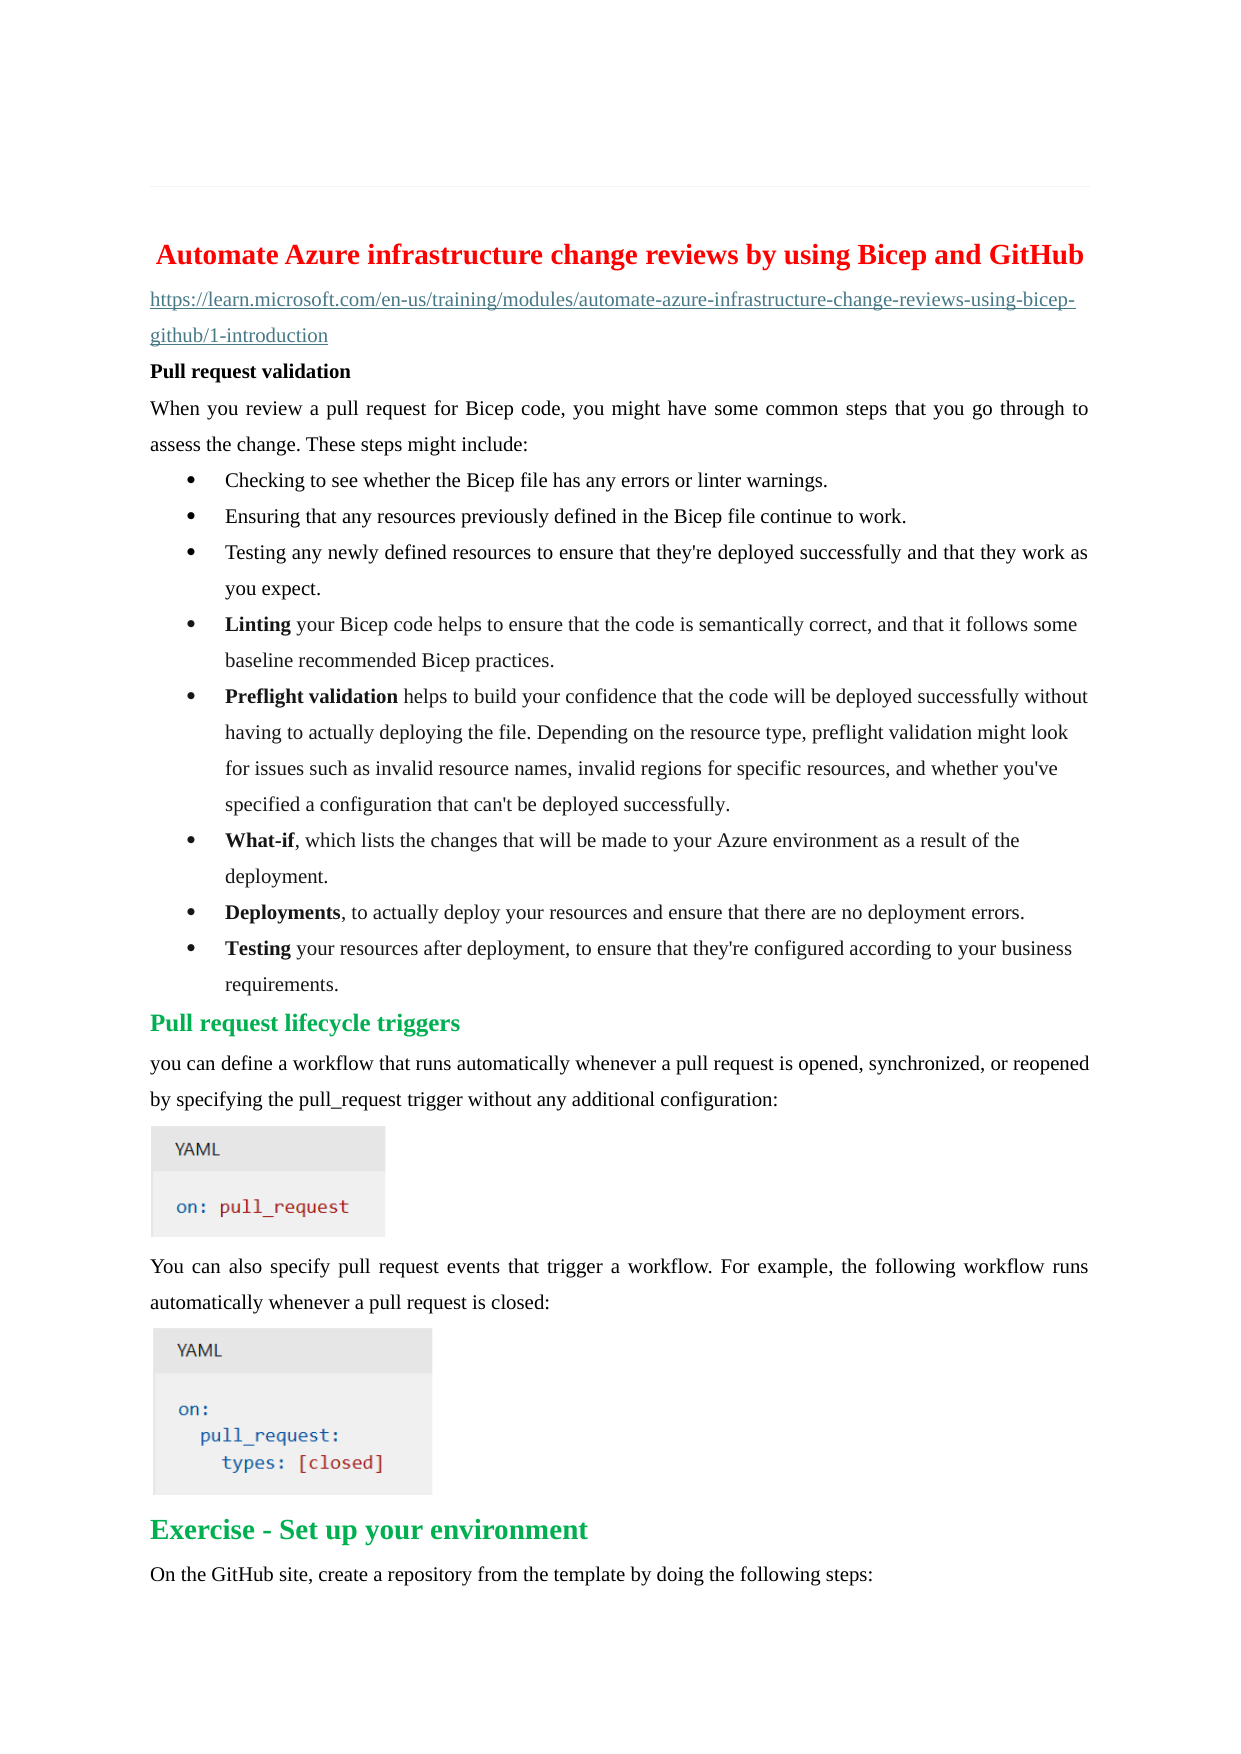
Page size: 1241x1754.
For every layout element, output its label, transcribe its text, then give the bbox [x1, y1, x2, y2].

list Linting your Bicep code helps to ensure that the code is semantically correct, and that it follows some baseline recommended Bicep practices. [187, 612, 1090, 672]
text Pull request lifecycle triggers [150, 1008, 1090, 1037]
text you can define a workflow that runs automatically whenever a pull request is opened, synchronized, or reopened by specifying the pull_request trigger without any additional configuration: [150, 1051, 1090, 1111]
picture [150, 1123, 386, 1237]
list Deployments, to actually deploy your resources and ensure that there are no deployment errors. [187, 900, 1090, 924]
text Exercise - Set up your environment [150, 1512, 1090, 1545]
text https://learn.microsoft.com/en-us/training/modules/automate-azure-infrastructure-change-reviews-using-bicep-github/1-introduction [150, 287, 1090, 347]
text You can also specify pull request events that trigger a workflow. For example, the following workflow runs automatically whenever a pull request is closed: [150, 1254, 1090, 1314]
list What-if, which lists the changes that will be made to your Azure environment as a result of the deployment. [187, 828, 1090, 888]
list Checking to see whether the Bicep file has any errors or linter warnings. [187, 468, 1090, 492]
list Ensuring that any resources previously defined in the Bicep file continue to work. [187, 504, 1090, 528]
picture [150, 1326, 433, 1495]
text When you review a pull request for Bicep code, you might have some common steps that you go through to assess the change. These steps might include: [150, 396, 1090, 456]
text Automate Azure infrastructure change reviews by using Bicep and GitHub [150, 237, 1090, 271]
list Preflight validation helps to build your confidence that the code will be deployed successfully without having to actually deploying the file. Depending on the resource type, preflight validation might look for issues such as invalid resource names, invalid regions for specific resources, and whether you've specified a configuration that can't be deployed successfully. [187, 684, 1090, 816]
list Testing your resources after deployment, to ensure that they're configured according to your business requirements. [187, 936, 1090, 996]
list Testing any newly defined resources to ensure that they're deployed successfully and that they work as you expect. [187, 540, 1090, 600]
text Pull request validation [150, 359, 1090, 383]
text On the GitHub site, create a repository from the template by doing the following steps: [150, 1562, 1090, 1586]
